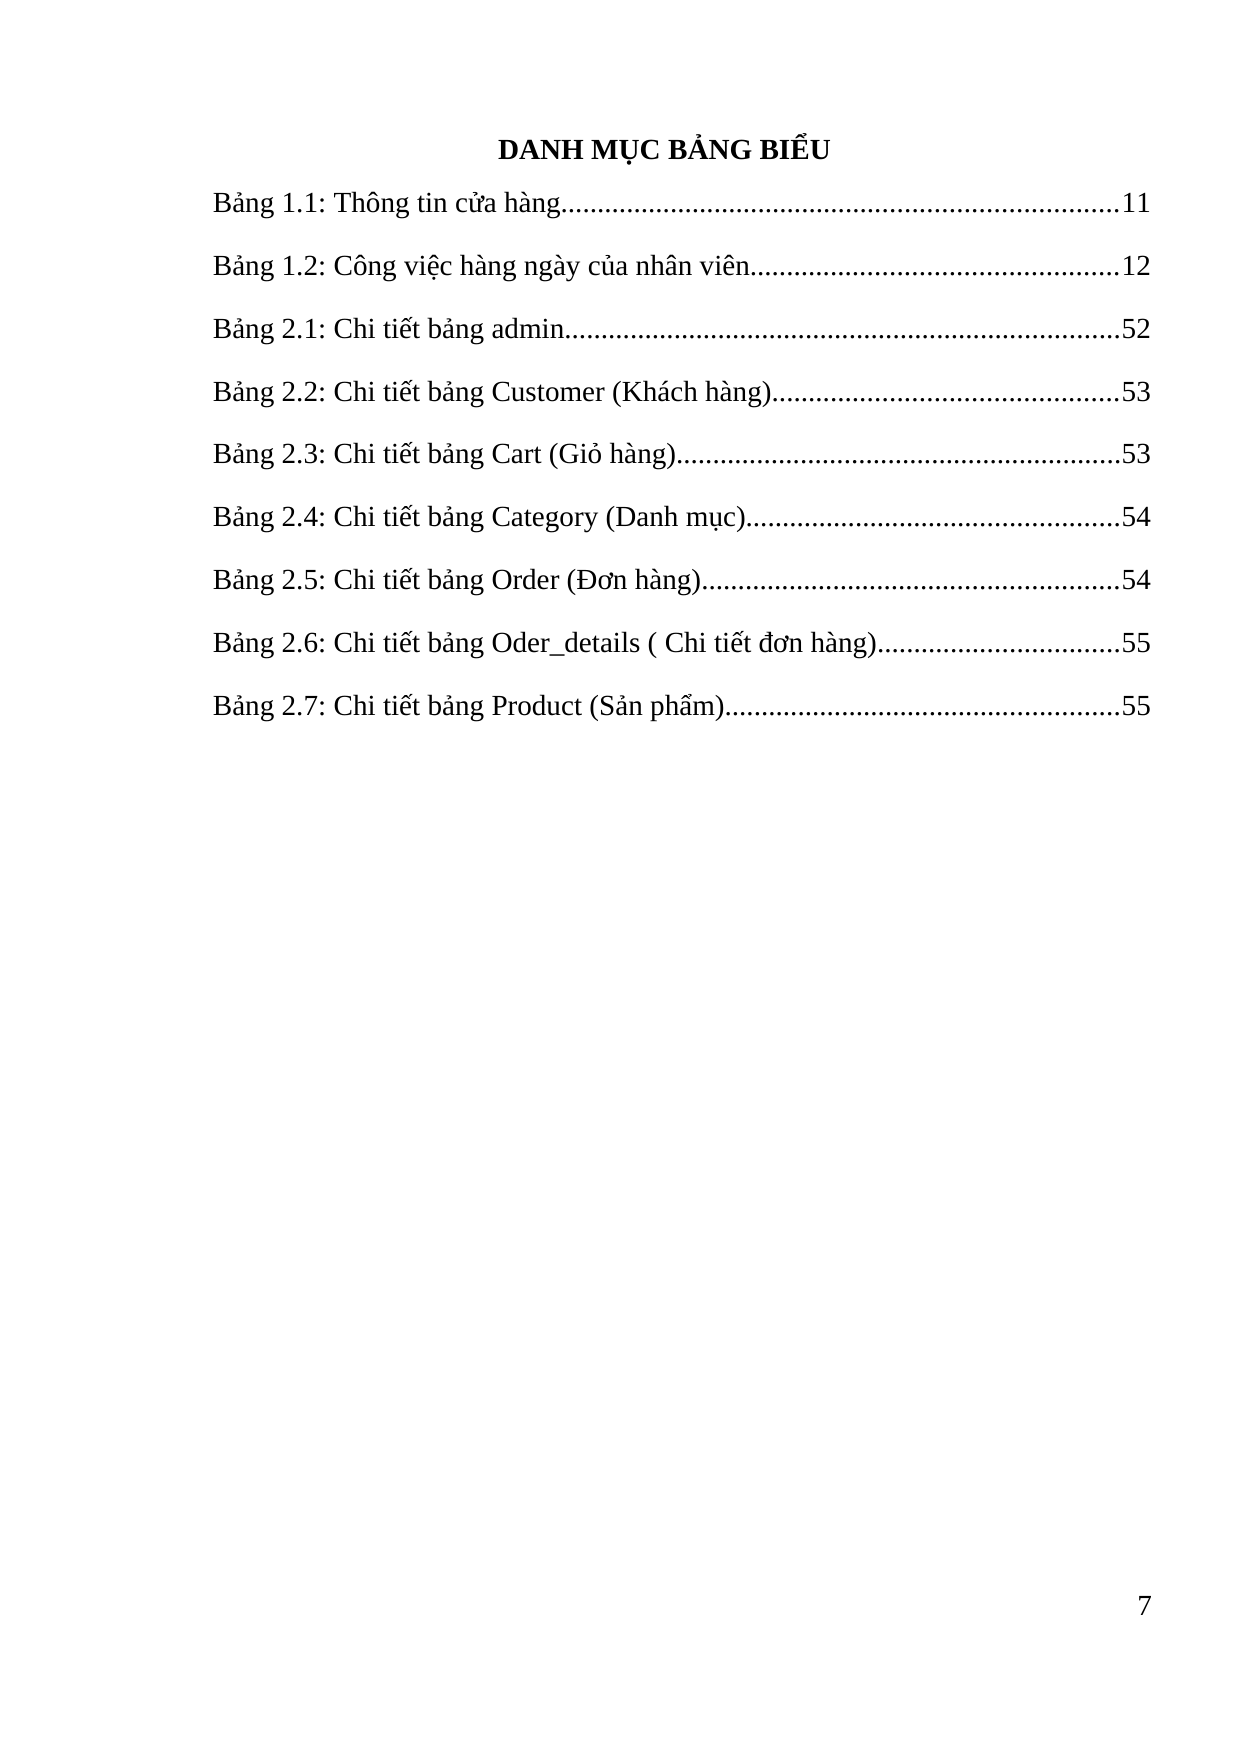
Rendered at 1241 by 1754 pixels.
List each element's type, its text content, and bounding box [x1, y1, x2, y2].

text Bảng 2.1: Chi tiết bảng admin 52 [177, 311, 1152, 344]
text Bảng 2.7: Chi tiết bảng Product (Sản phẩm) 55 [177, 688, 1152, 721]
text Bảng 2.3: Chi tiết bảng Cart (Giỏ hàng) 53 [177, 436, 1152, 470]
text DANH MỤC BẢNG BIỂU [177, 132, 1152, 166]
text Bảng 1.2: Công việc hàng ngày của nhân viên 12 [177, 248, 1152, 282]
text Bảng 2.6: Chi tiết bảng Oder_details ( Chi tiết đơn hàng) 55 [177, 625, 1152, 658]
text Bảng 1.1: Thông tin cửa hàng 11 [177, 185, 1152, 219]
text Bảng 2.4: Chi tiết bảng Category (Danh mục) 54 [177, 499, 1152, 533]
text Bảng 2.2: Chi tiết bảng Customer (Khách hàng) 53 [177, 374, 1152, 407]
text Bảng 2.5: Chi tiết bảng Order (Đơn hàng) 54 [177, 562, 1152, 596]
